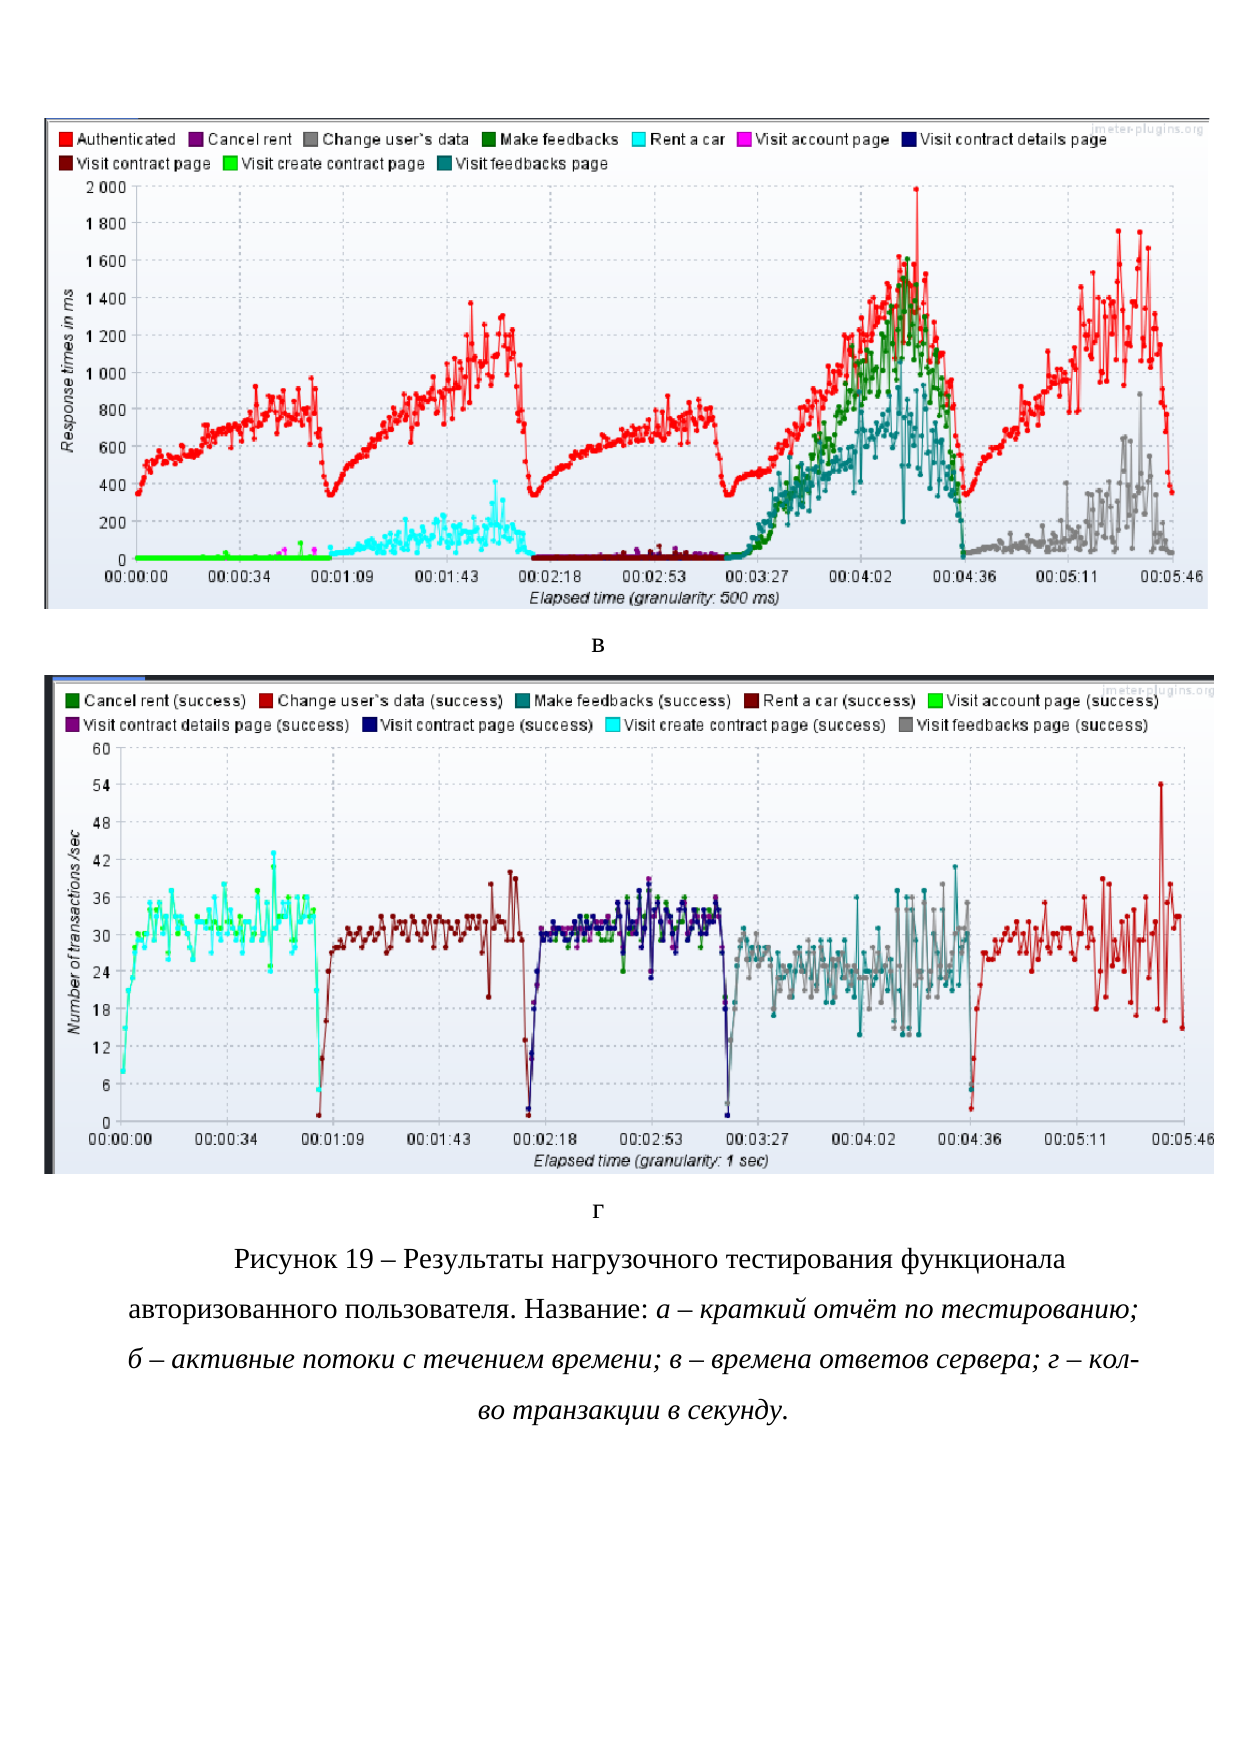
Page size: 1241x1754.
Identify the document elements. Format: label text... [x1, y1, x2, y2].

text Рисунок 19 – Результаты нагрузочного тестирования функционала авторизованного пользователя. Название: а – краткий отчёт по тестированию; б – активные потоки с течением времени; в – времена ответов сервера; г – кол-во транзакции в секунду. [118, 1241, 1152, 1426]
picture [44, 118, 1210, 609]
picture [44, 675, 1214, 1174]
text в [44, 625, 1152, 658]
text г [44, 1191, 1152, 1224]
